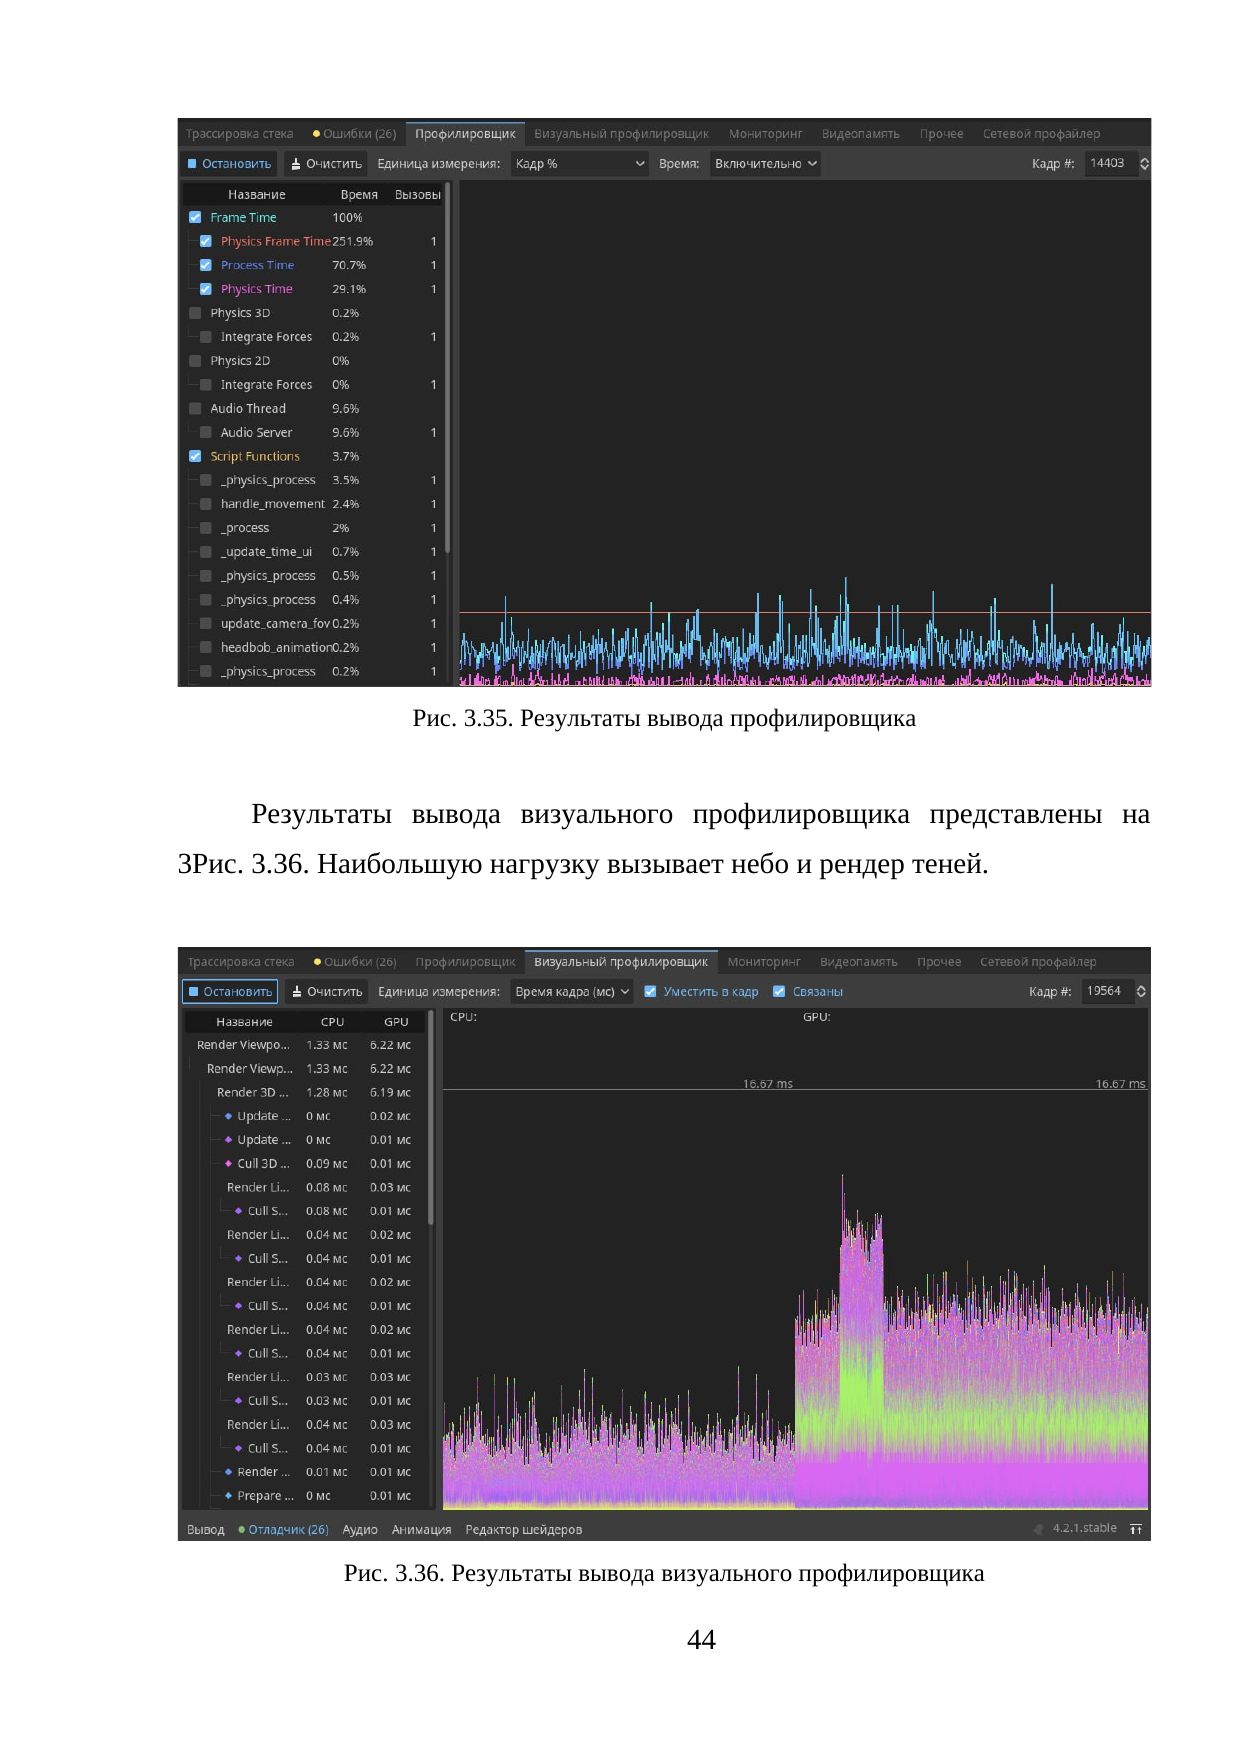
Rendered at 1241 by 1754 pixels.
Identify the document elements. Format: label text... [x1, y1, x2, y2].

picture [177, 118, 1152, 687]
picture [177, 947, 1151, 1541]
